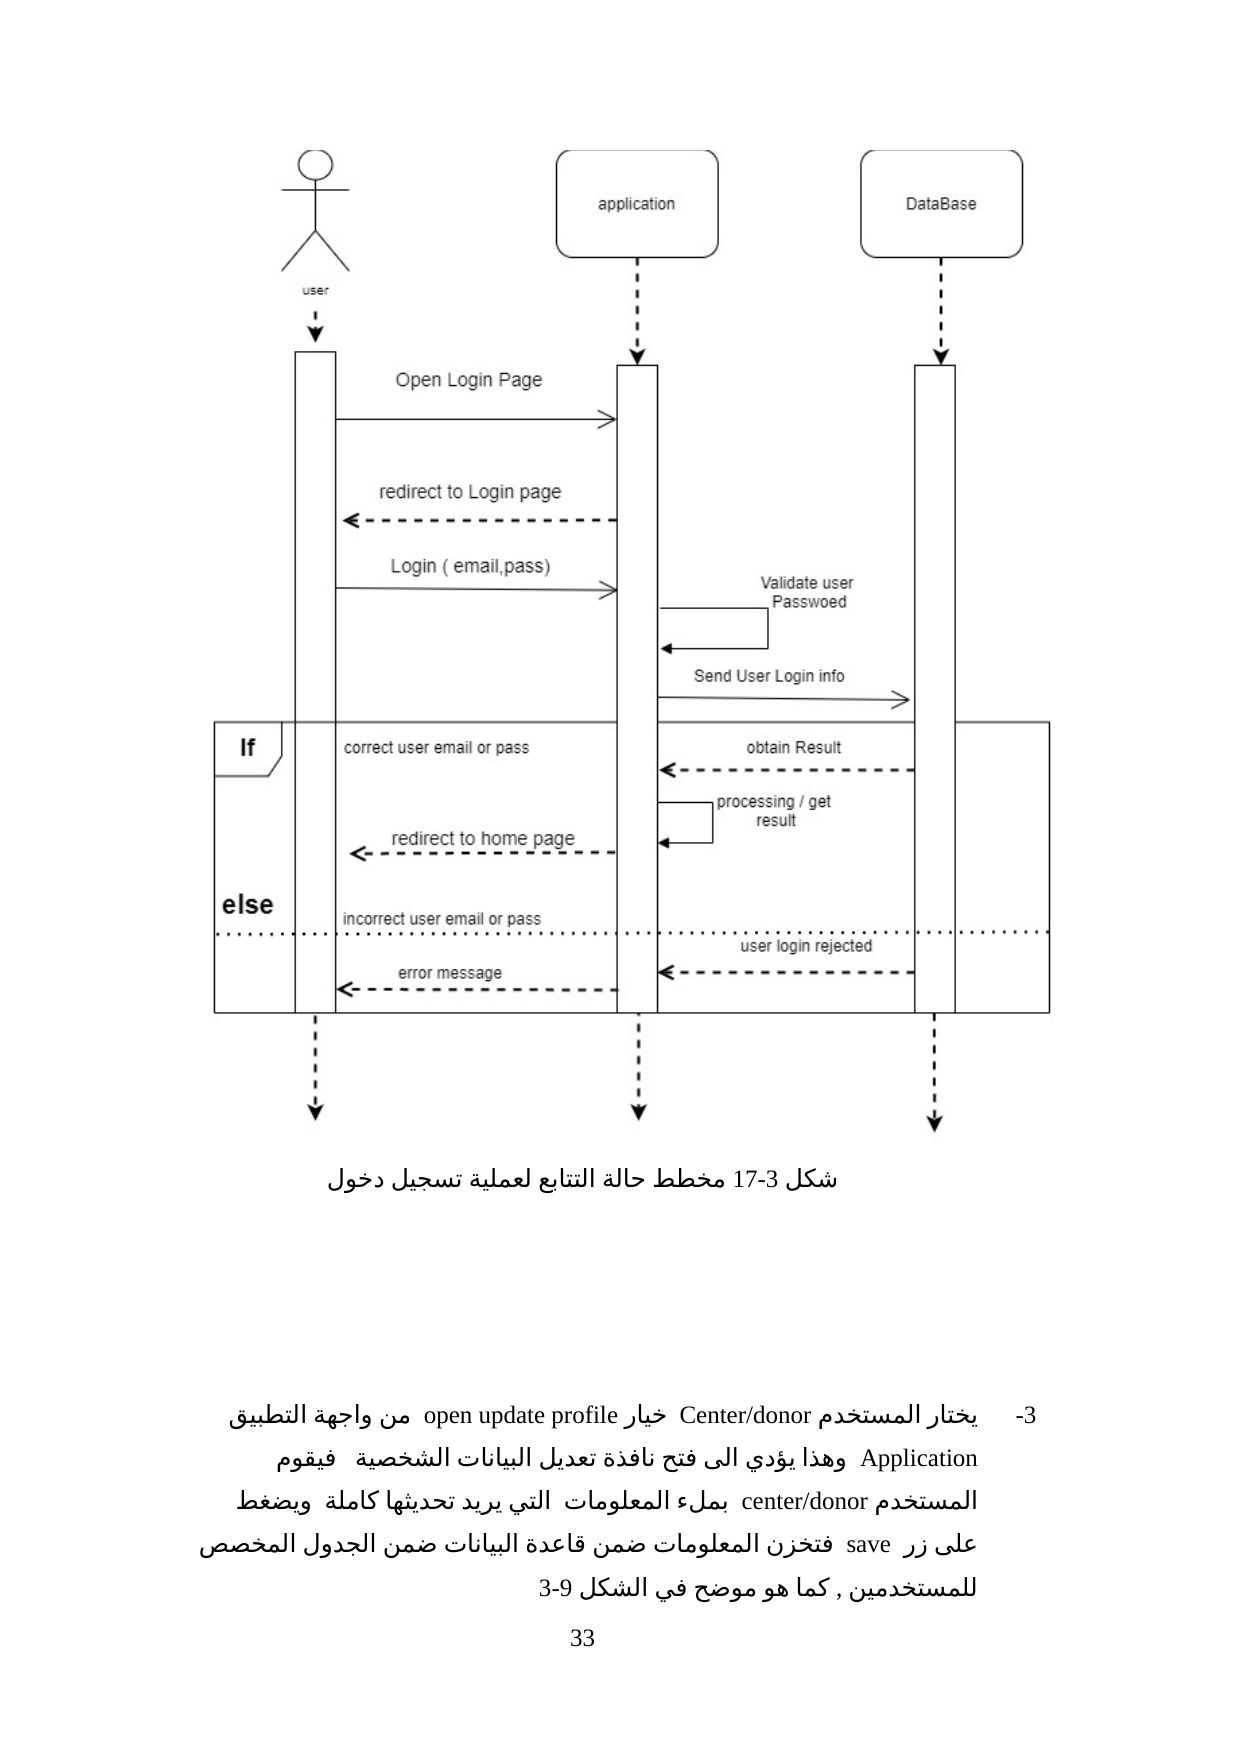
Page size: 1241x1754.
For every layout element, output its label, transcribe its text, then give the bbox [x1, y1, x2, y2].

list يختار المستخدم Center/donor خيار open update profile من واجهة التطبيق Application وهذا يؤدي الى فتح نافذة تعديل البيانات الشخصية فيقوم المستخدم center/donor بملء المعلومات التي يريد تحديثها كاملة ويضغط على زر save فتخزن المعلومات ضمن قاعدة البيانات ضمن الجدول المخصص للمستخدمين , كما هو موضح في الشكل 9-3 [187, 1400, 1016, 1601]
picture [187, 150, 1053, 1146]
